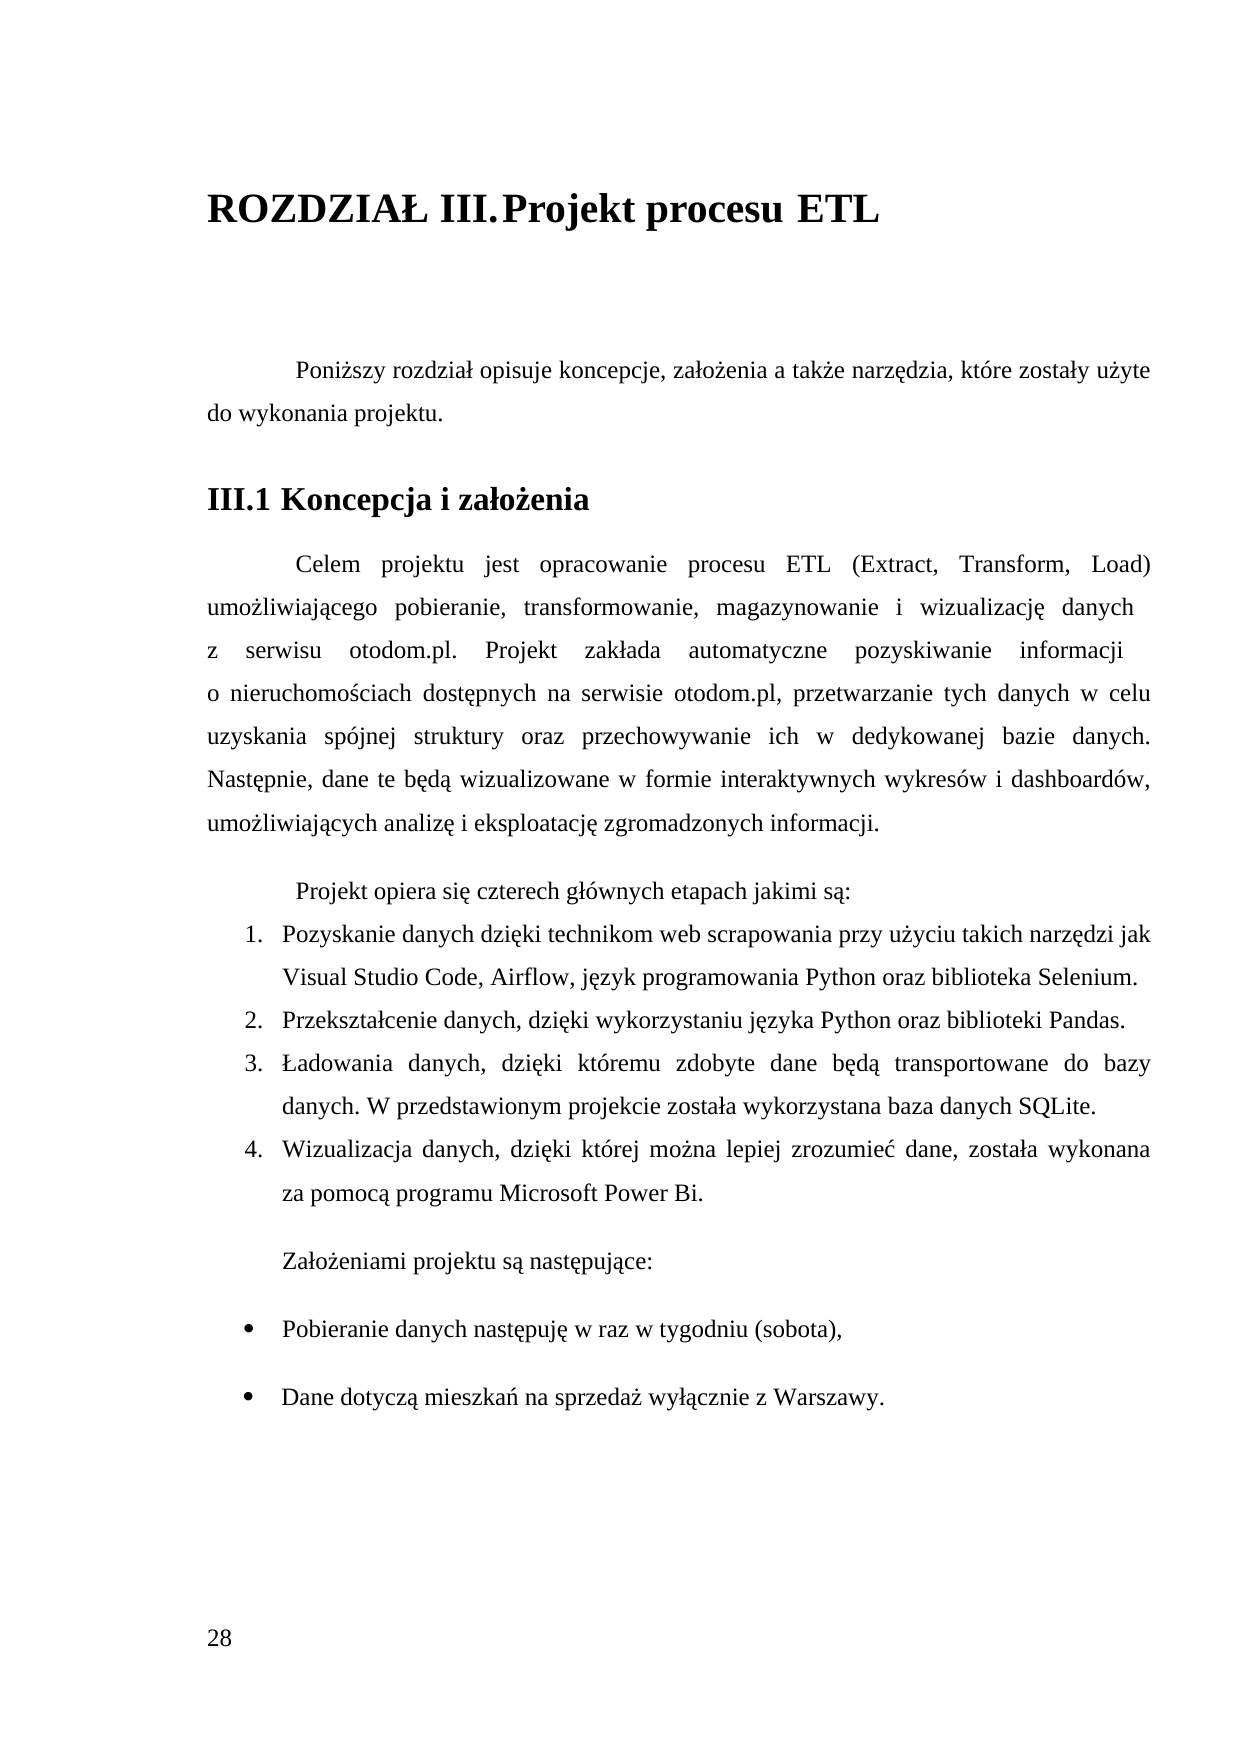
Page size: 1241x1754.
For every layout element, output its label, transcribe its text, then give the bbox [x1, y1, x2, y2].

subtitle Projekt procesu ETL [207, 183, 1152, 231]
text Projekt opiera się czterech głównych etapach jakimi są: [207, 876, 1152, 904]
text Celem projektu jest opracowanie procesu ETL (Extract, Transform, Load) umożliwiającego pobieranie, transformowanie, magazynowanie i wizualizację danych z serwisu otodom.pl. Projekt zakłada automatyczne pozyskiwanie informacji o nieruchomościach dostępnych na serwisie otodom.pl, przetwarzanie tych danych w celu uzyskania spójnej struktury oraz przechowywanie ich w dedykowanej bazie danych. Następnie, dane te będą wizualizowane w formie interaktywnych wykresów i dashboardów, umożliwiających analizę i eksploatację zgromadzonych informacji. [207, 549, 1152, 836]
text Założeniami projektu są następujące: [282, 1246, 1152, 1274]
list Pozyskanie danych dzięki technikom web scrapowania przy użyciu takich narzędzi jak Visual Studio Code, Airflow, język programowania Python oraz biblioteka Selenium. [244, 919, 1152, 991]
list Pobieranie danych następuję w raz w tygodniu (sobota), [244, 1314, 1152, 1343]
list Dane dotyczą mieszkań na sprzedaż wyłącznie z Warszawy. [244, 1382, 1152, 1411]
list Wizualizacja danych, dzięki której można lepiej zrozumieć dane, została wykonana za pomocą programu Microsoft Power Bi. [244, 1134, 1152, 1206]
list Przekształcenie danych, dzięki wykorzystaniu języka Python oraz biblioteki Pandas. [244, 1005, 1152, 1034]
list Ładowania danych, dzięki któremu zdobyte dane będą transportowane do bazy danych. W przedstawionym projekcie została wykorzystana baza danych SQLite. [244, 1048, 1152, 1120]
subtitle Koncepcja i założenia [207, 479, 1152, 517]
text Poniższy rozdział opisuje koncepcje, założenia a także narzędzia, które zostały użyte do wykonania projektu. [207, 355, 1152, 427]
